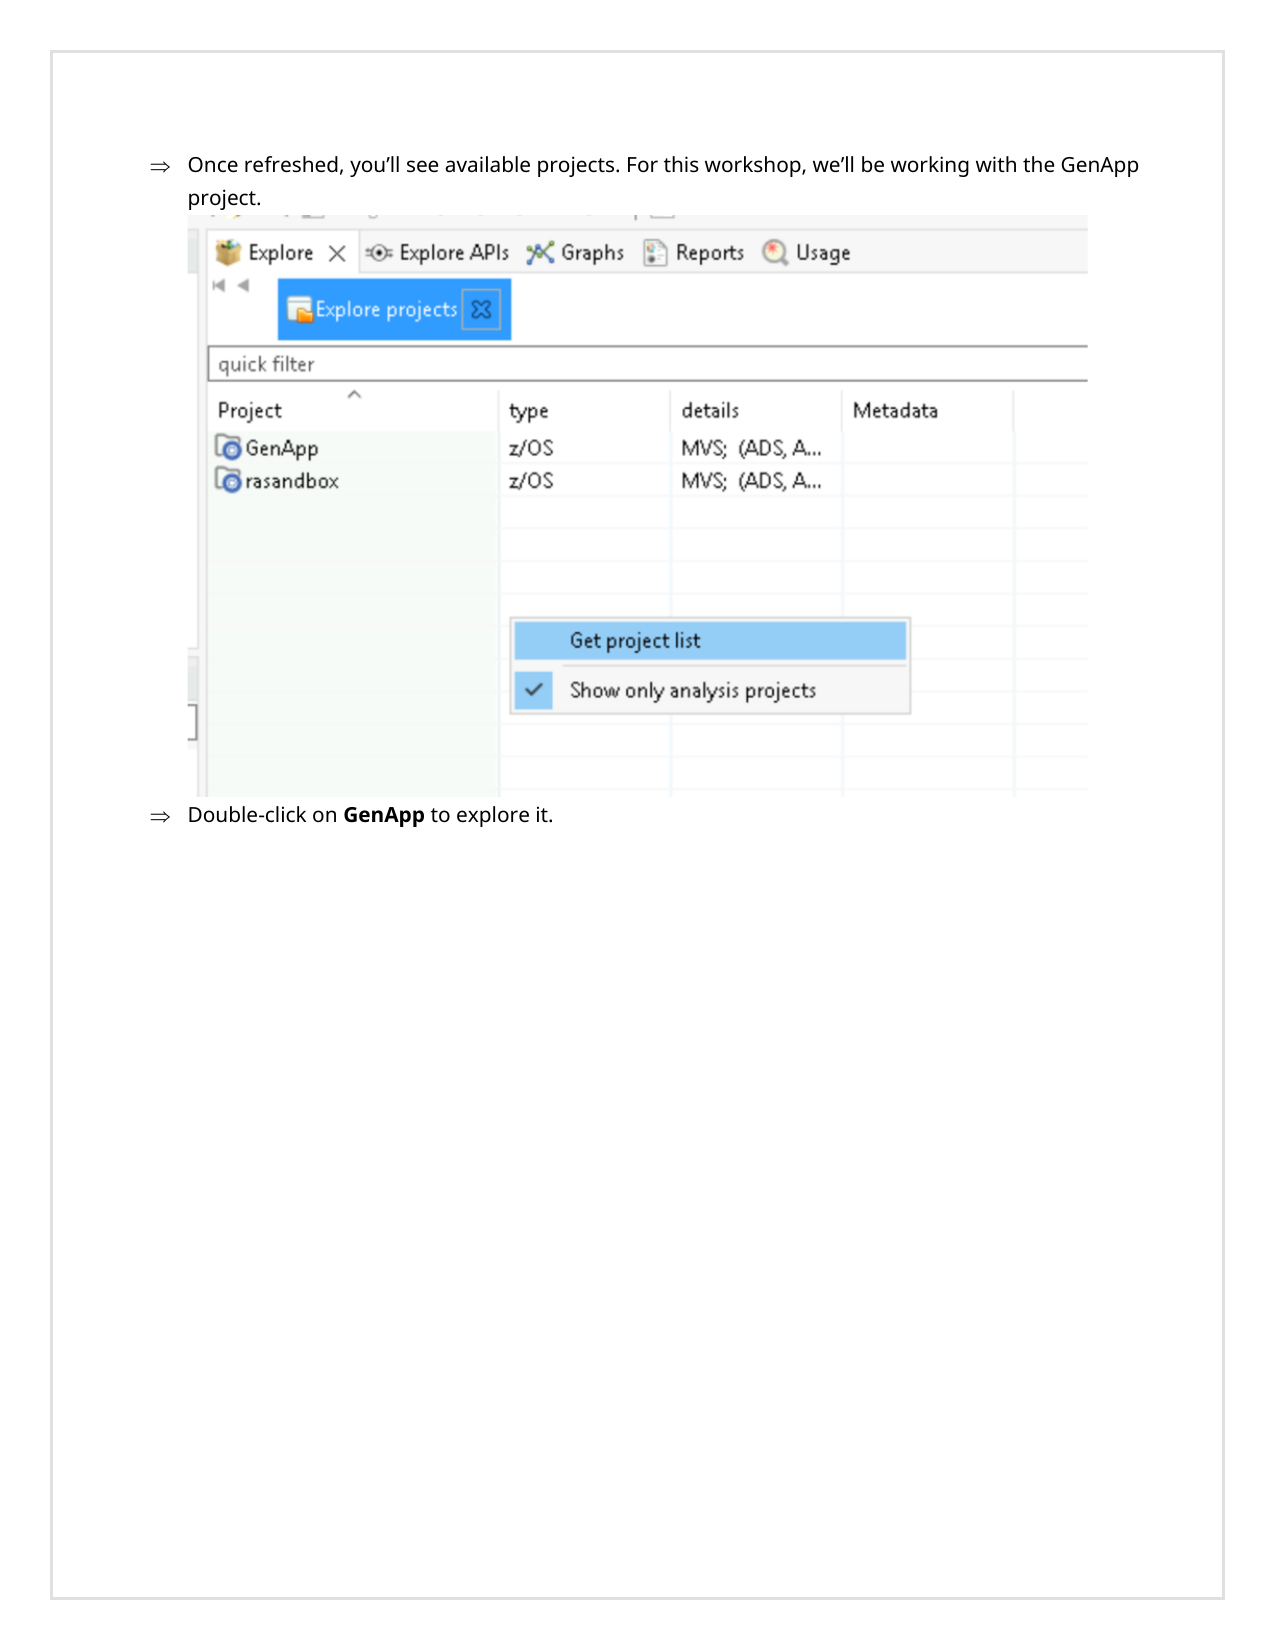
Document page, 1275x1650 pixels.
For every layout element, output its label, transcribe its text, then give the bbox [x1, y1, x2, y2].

picture [187, 215, 1088, 797]
list Double-click on GenApp to explore it. [150, 801, 1162, 829]
